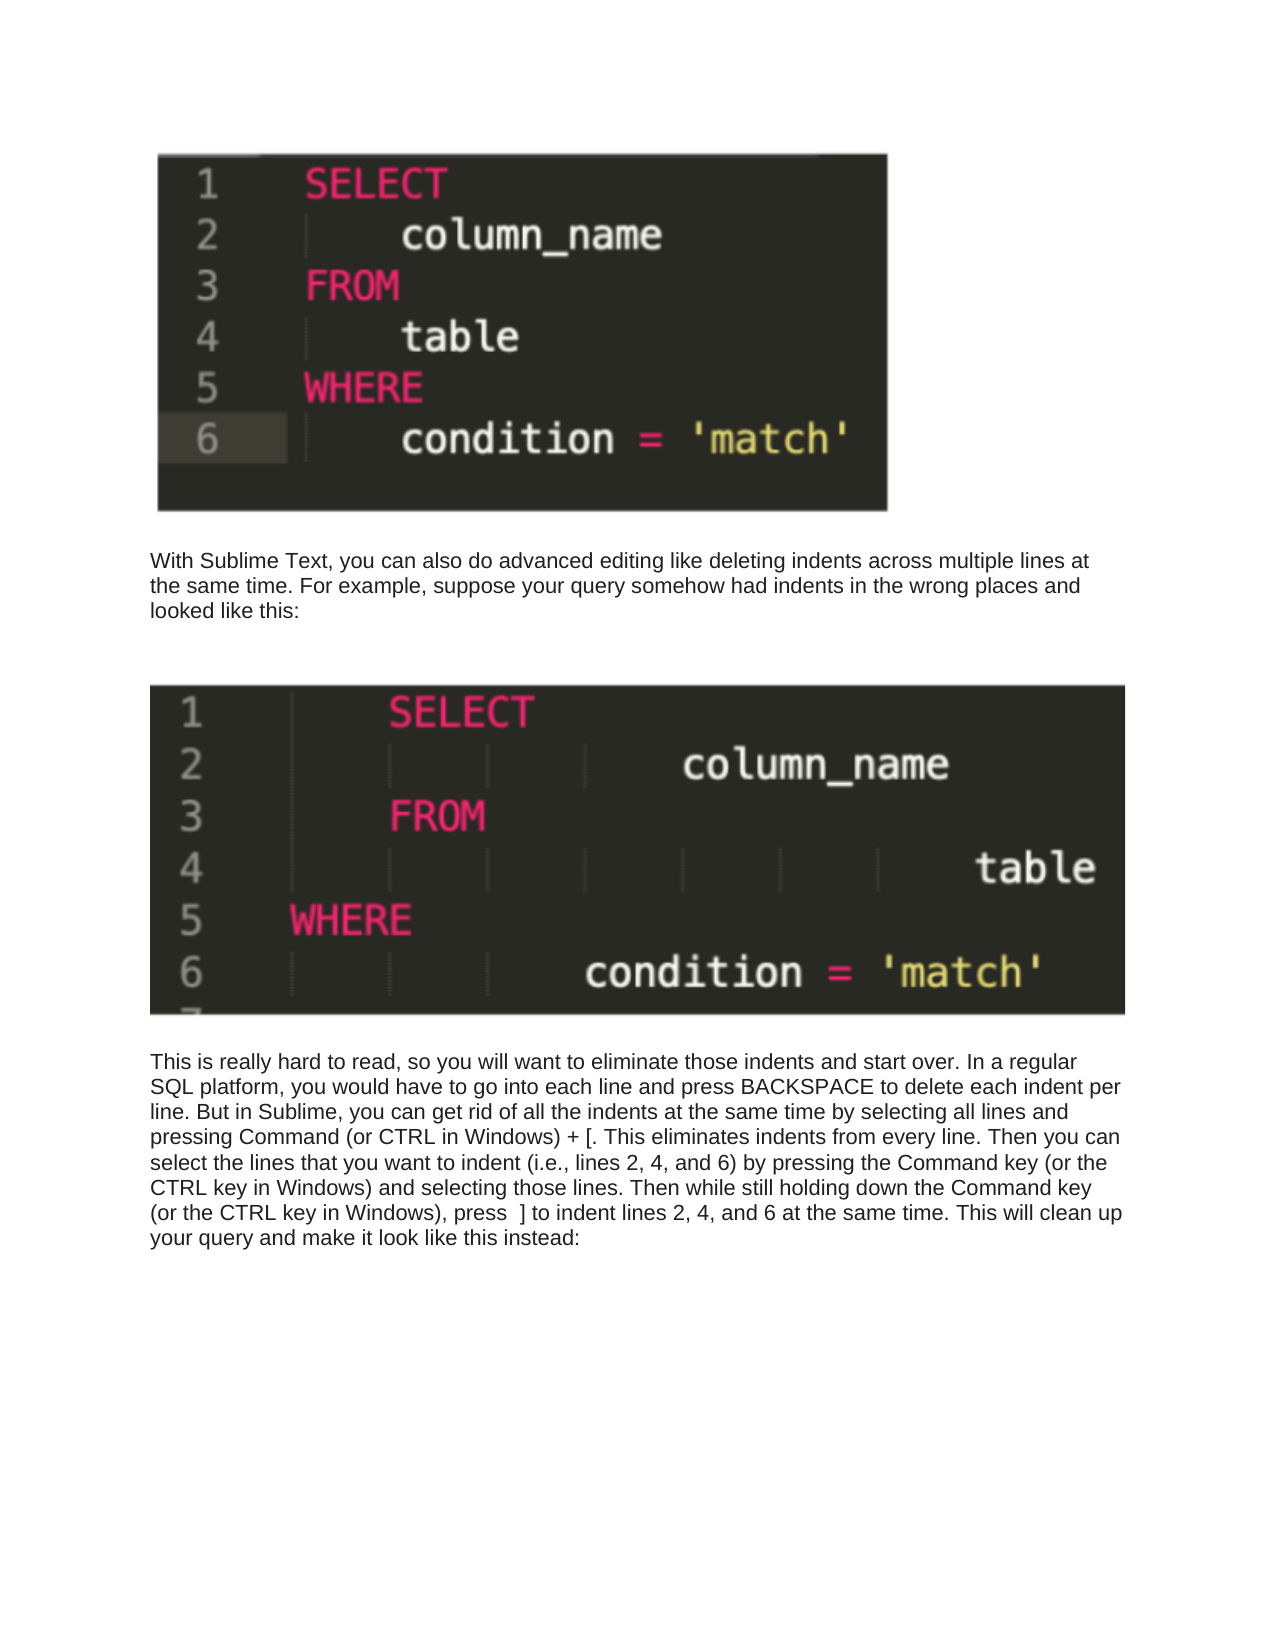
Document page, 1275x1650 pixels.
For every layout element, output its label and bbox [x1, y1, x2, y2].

picture [150, 652, 1125, 1030]
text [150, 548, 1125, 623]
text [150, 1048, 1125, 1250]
picture [150, 150, 1125, 529]
